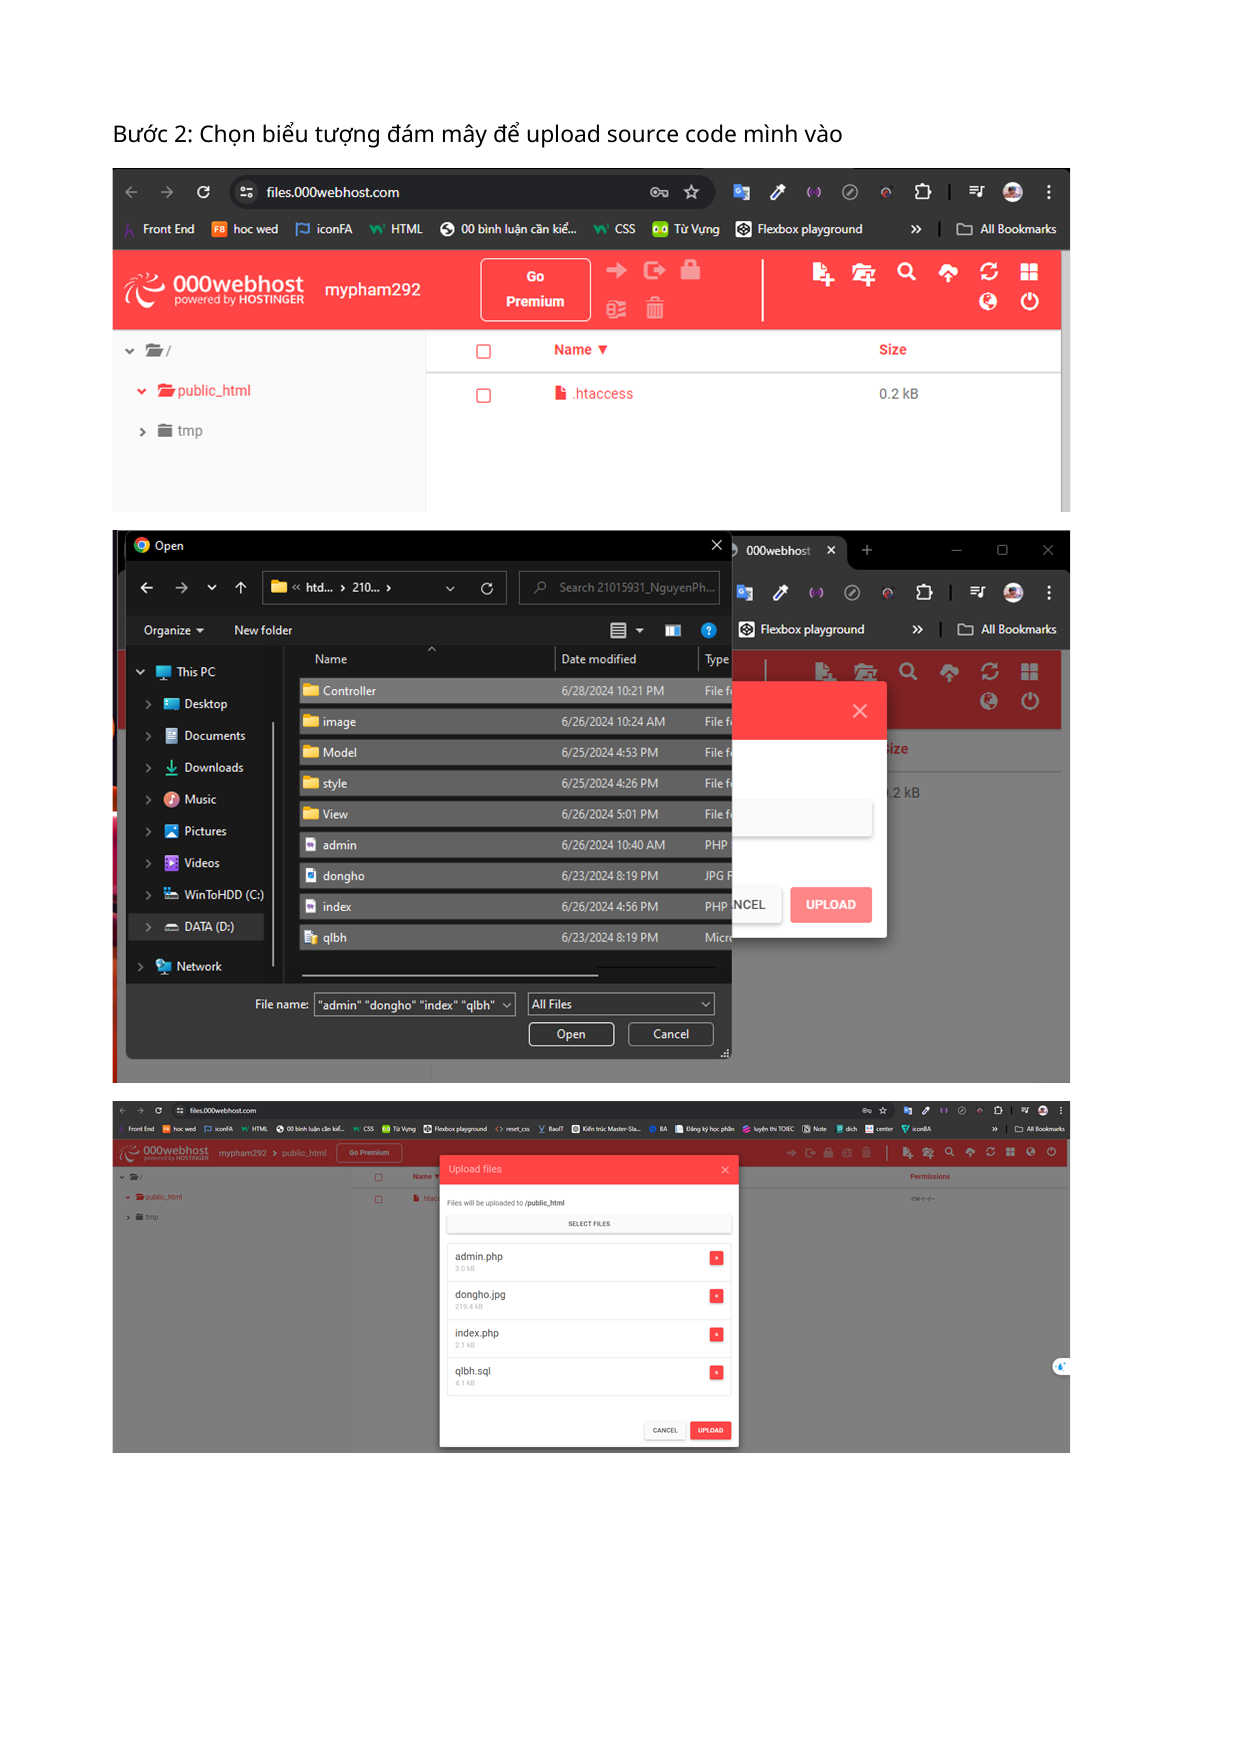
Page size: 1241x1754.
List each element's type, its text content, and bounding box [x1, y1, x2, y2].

picture [112, 530, 1071, 1083]
picture [112, 1101, 1071, 1453]
text Bước 2: Chọn biểu tượng đám mây để upload source code mình vào [112, 118, 1134, 149]
picture [112, 168, 1071, 512]
